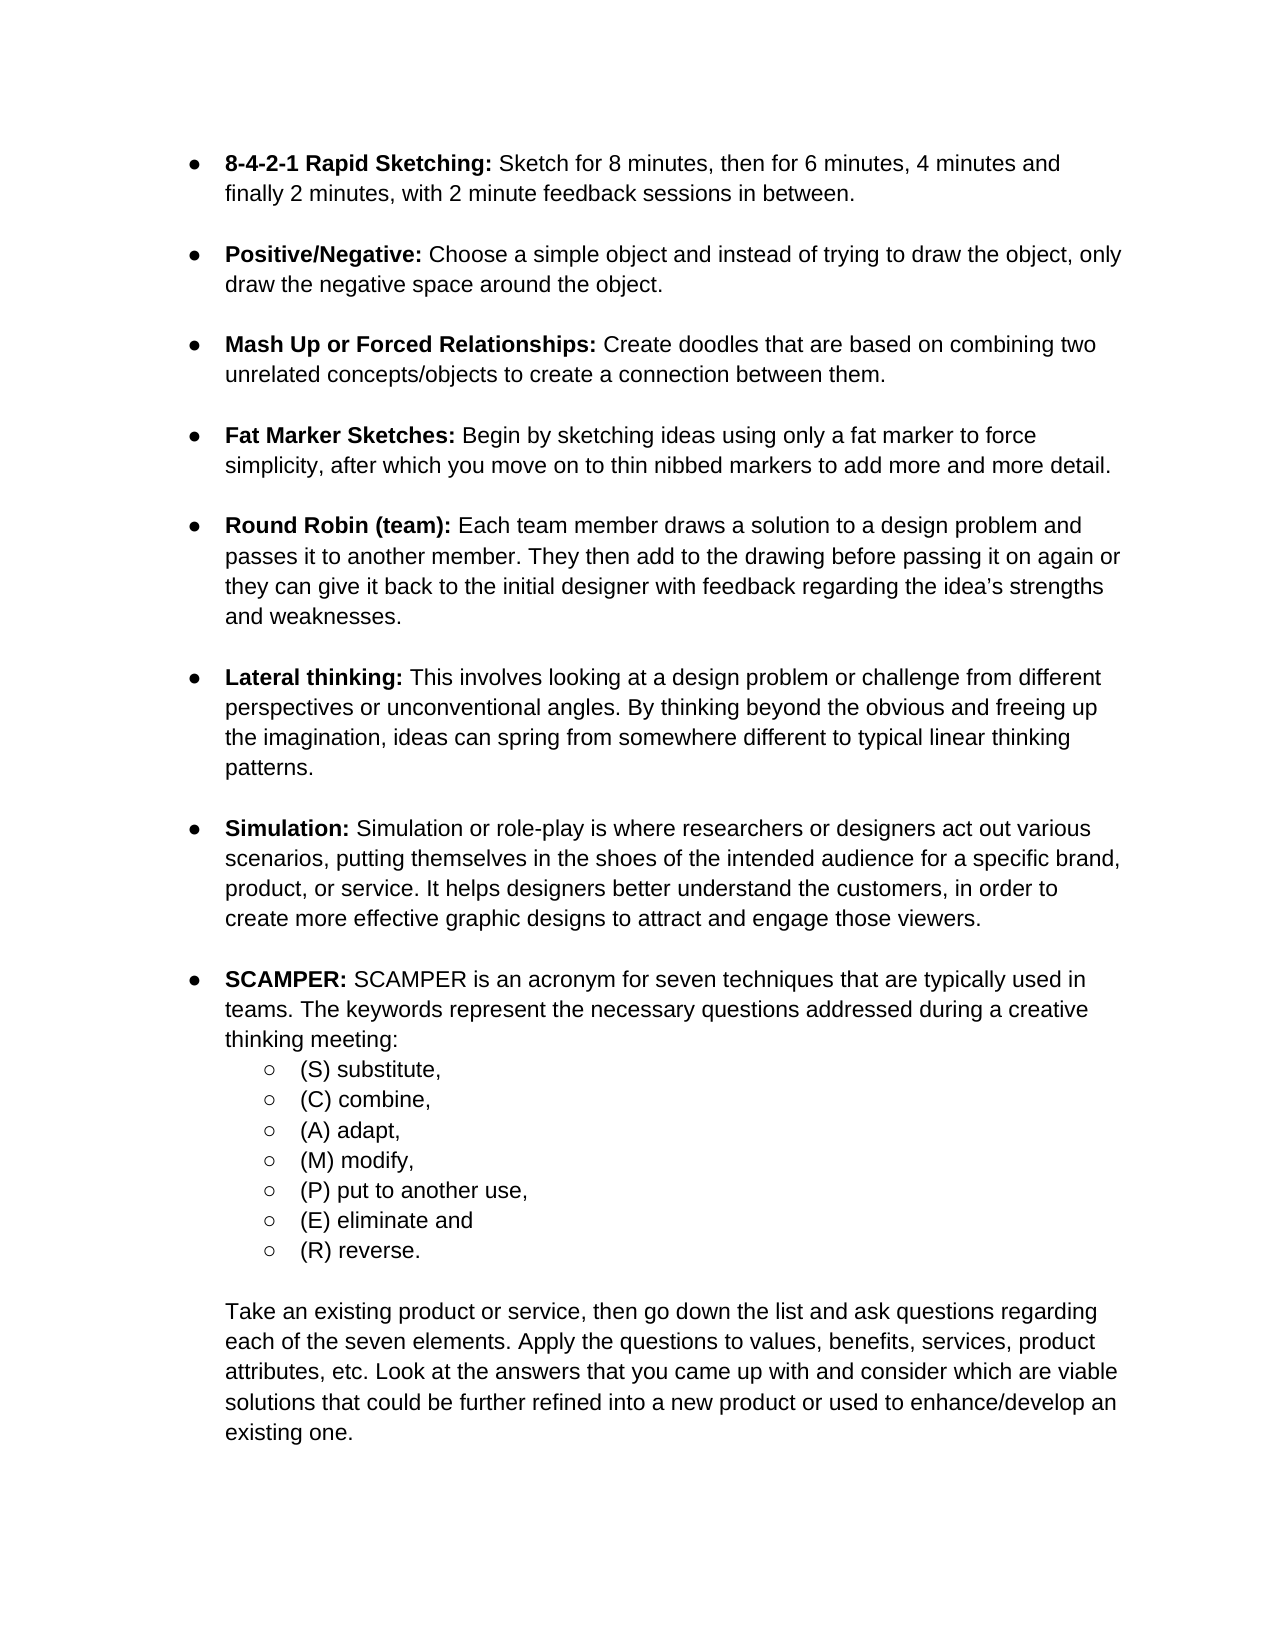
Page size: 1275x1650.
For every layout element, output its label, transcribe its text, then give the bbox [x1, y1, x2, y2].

list Round Robin (team): Each team member draws a solution to a design problem and passes it to another member. They then add to the drawing before passing it on again or they can give it back to the initial designer with feedback regarding the idea’s strengths and weaknesses. [187, 512, 1125, 629]
list Mash Up or Forced Relationships: Create doodles that are based on combining two unrelated concepts/objects to create a connection between them. [187, 331, 1125, 388]
list (A) adapt, [262, 1117, 1125, 1143]
list (R) reverse. [262, 1237, 1125, 1264]
list Lateral thinking: This involves looking at a design problem or challenge from different perspectives or unconventional angles. By thinking beyond the obvious and freeing up the imagination, ideas can spring from somewhere different to typical linear thinking patterns. [187, 663, 1125, 781]
list (C) combine, [262, 1086, 1125, 1113]
list 8-4-2-1 Rapid Sketching: Sketch for 8 minutes, then for 6 minutes, 4 minutes and finally 2 minutes, with 2 minute feedback sessions in between. [187, 150, 1125, 207]
list SCAMPER: SCAMPER is an acronym for seven techniques that are typically used in teams. The keywords represent the necessary questions addressed during a creative thinking meeting: [187, 966, 1125, 1052]
list Simulation: Simulation or role-play is where researchers or designers act out various scenarios, putting themselves in the shoes of the intended audience for a specific brand, product, or service. It helps designers better understand the customers, in order to create more effective graphic designs to attract and engage those viewers. [187, 814, 1125, 932]
list Positive/Negative: Choose a simple object and instead of trying to draw the object, only draw the negative space around the object. [187, 241, 1125, 297]
list (P) put to another use, [262, 1177, 1125, 1203]
list (S) substitute, [262, 1056, 1125, 1083]
list (M) modify, [262, 1147, 1125, 1173]
list Fat Marker Sketches: Begin by sketching ideas using only a fat marker to force simplicity, after which you move on to thin nibbed markers to add more and more detail. [187, 422, 1125, 478]
list (E) eliminate and [262, 1207, 1125, 1234]
text Take an existing product or service, then go down the list and ask questions regarding each of the seven elements. Apply the questions to values, benefits, services, product attributes, etc. Look at the answers that you came up with and consider which are viable solutions that could be further refined into a new product or used to enhance/develop an existing one. [225, 1298, 1125, 1445]
